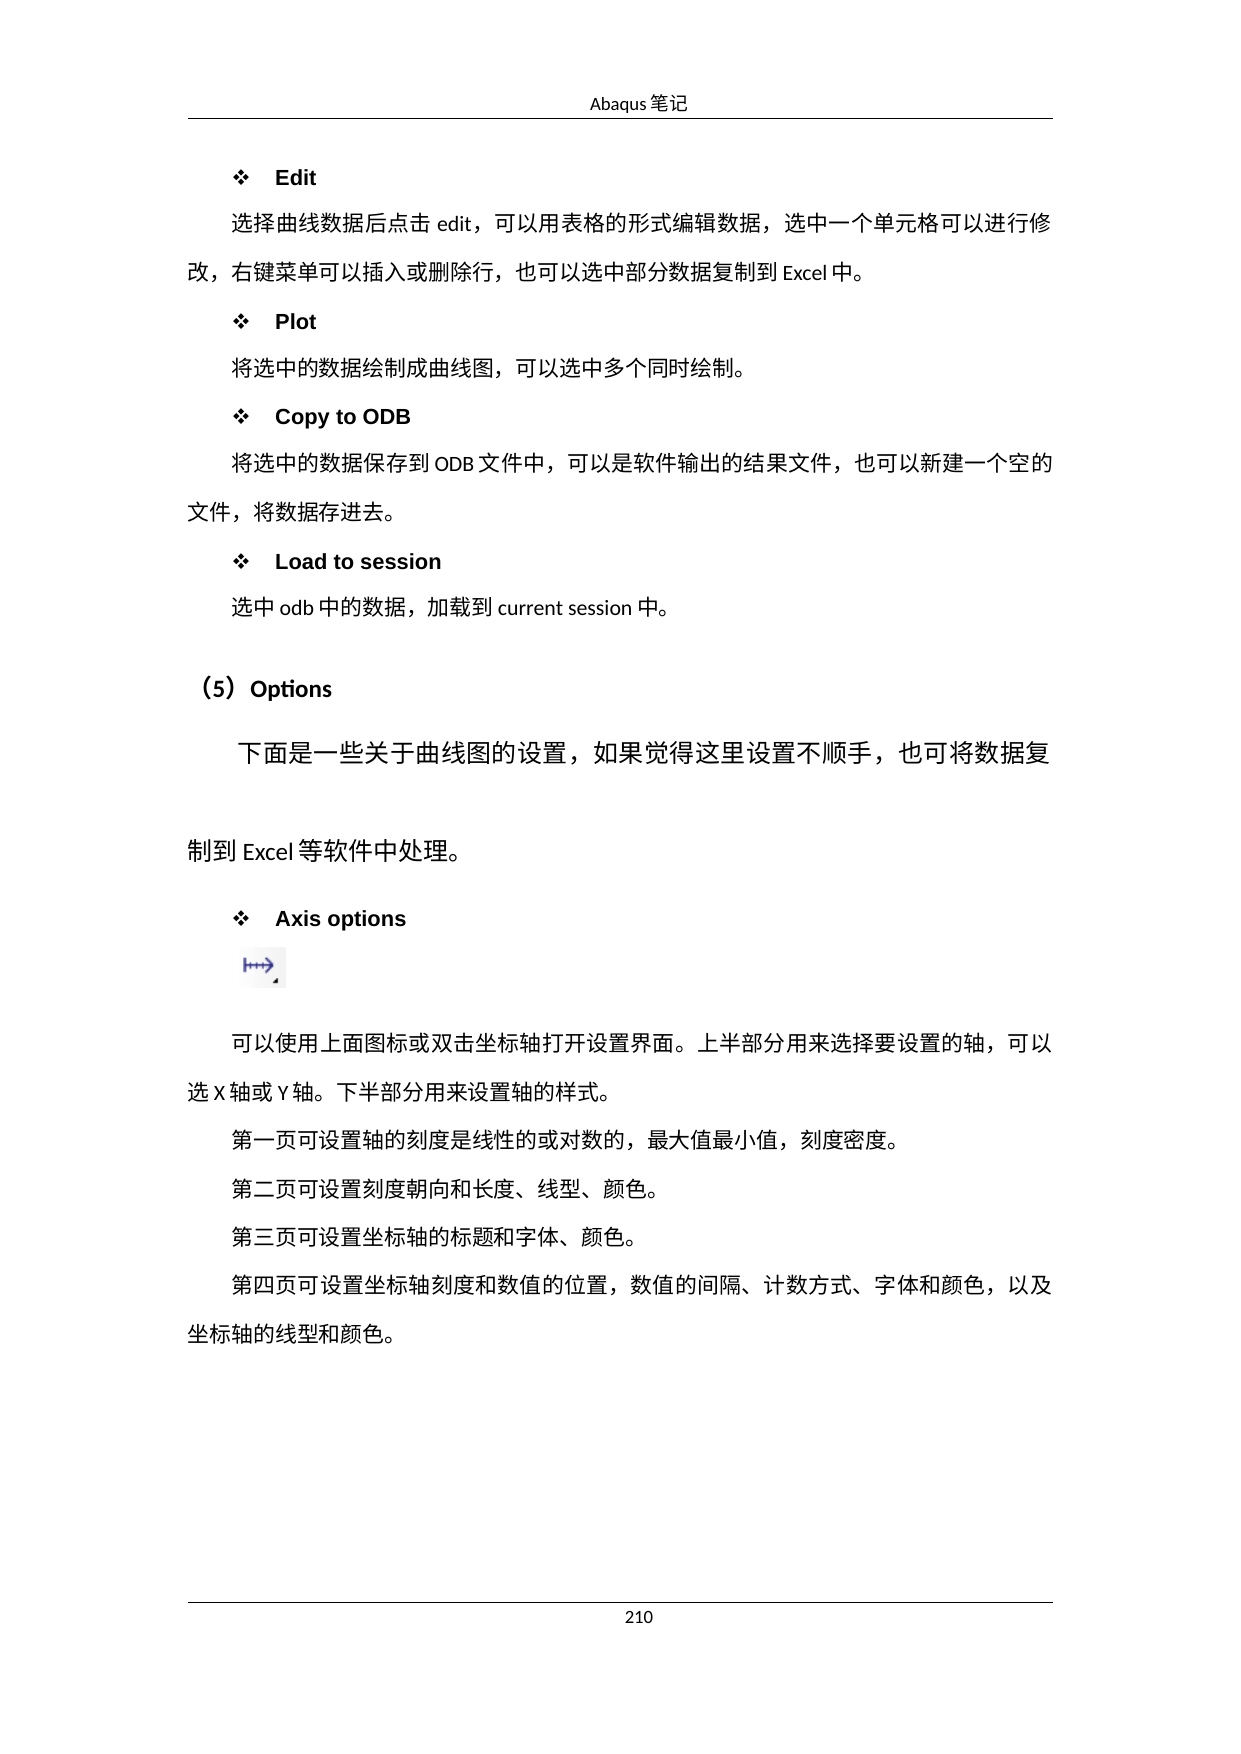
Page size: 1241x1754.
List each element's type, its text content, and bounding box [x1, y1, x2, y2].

subtitle Plot [231, 305, 1053, 338]
subtitle Axis options [231, 902, 1053, 935]
text 选择曲线数据后点击edit，可以用表格的形式编辑数据，选中一个单元格可以进行修改，右键菜单可以插入或删除行，也可以选中部分数据复制到Excel中。 [187, 206, 1053, 287]
text 选中odb中的数据，加载到current session中。 [187, 590, 1053, 622]
picture [231, 947, 286, 988]
text 第一页可设置轴的刻度是线性的或对数的，最大值最小值，刻度密度。 [187, 1123, 1053, 1155]
subtitle Copy to ODB [231, 401, 1053, 433]
text 可以使用上面图标或双击坐标轴打开设置界面。上半部分用来选择要设置的轴，可以选X轴或Y轴。下半部分用来设置轴的样式。 [187, 1026, 1053, 1107]
text 将选中的数据绘制成曲线图，可以选中多个同时绘制。 [187, 350, 1053, 383]
text 第二页可设置刻度朝向和长度、线型、颜色。 [187, 1171, 1053, 1204]
text 第四页可设置坐标轴刻度和数值的位置，数值的间隔、计数方式、字体和颜色，以及坐标轴的线型和颜色。 [187, 1268, 1053, 1349]
subtitle Options [187, 654, 1053, 719]
text 将选中的数据保存到ODB文件中，可以是软件输出的结果文件，也可以新建一个空的文件，将数据存进去。 [187, 446, 1053, 527]
text 下面是一些关于曲线图的设置，如果觉得这里设置不顺手，也可将数据复制到Excel等软件中处理。 [187, 719, 1053, 882]
text 第三页可设置坐标轴的标题和字体、颜色。 [187, 1219, 1053, 1252]
subtitle Edit [231, 161, 1053, 193]
subtitle Load to session [231, 545, 1053, 577]
